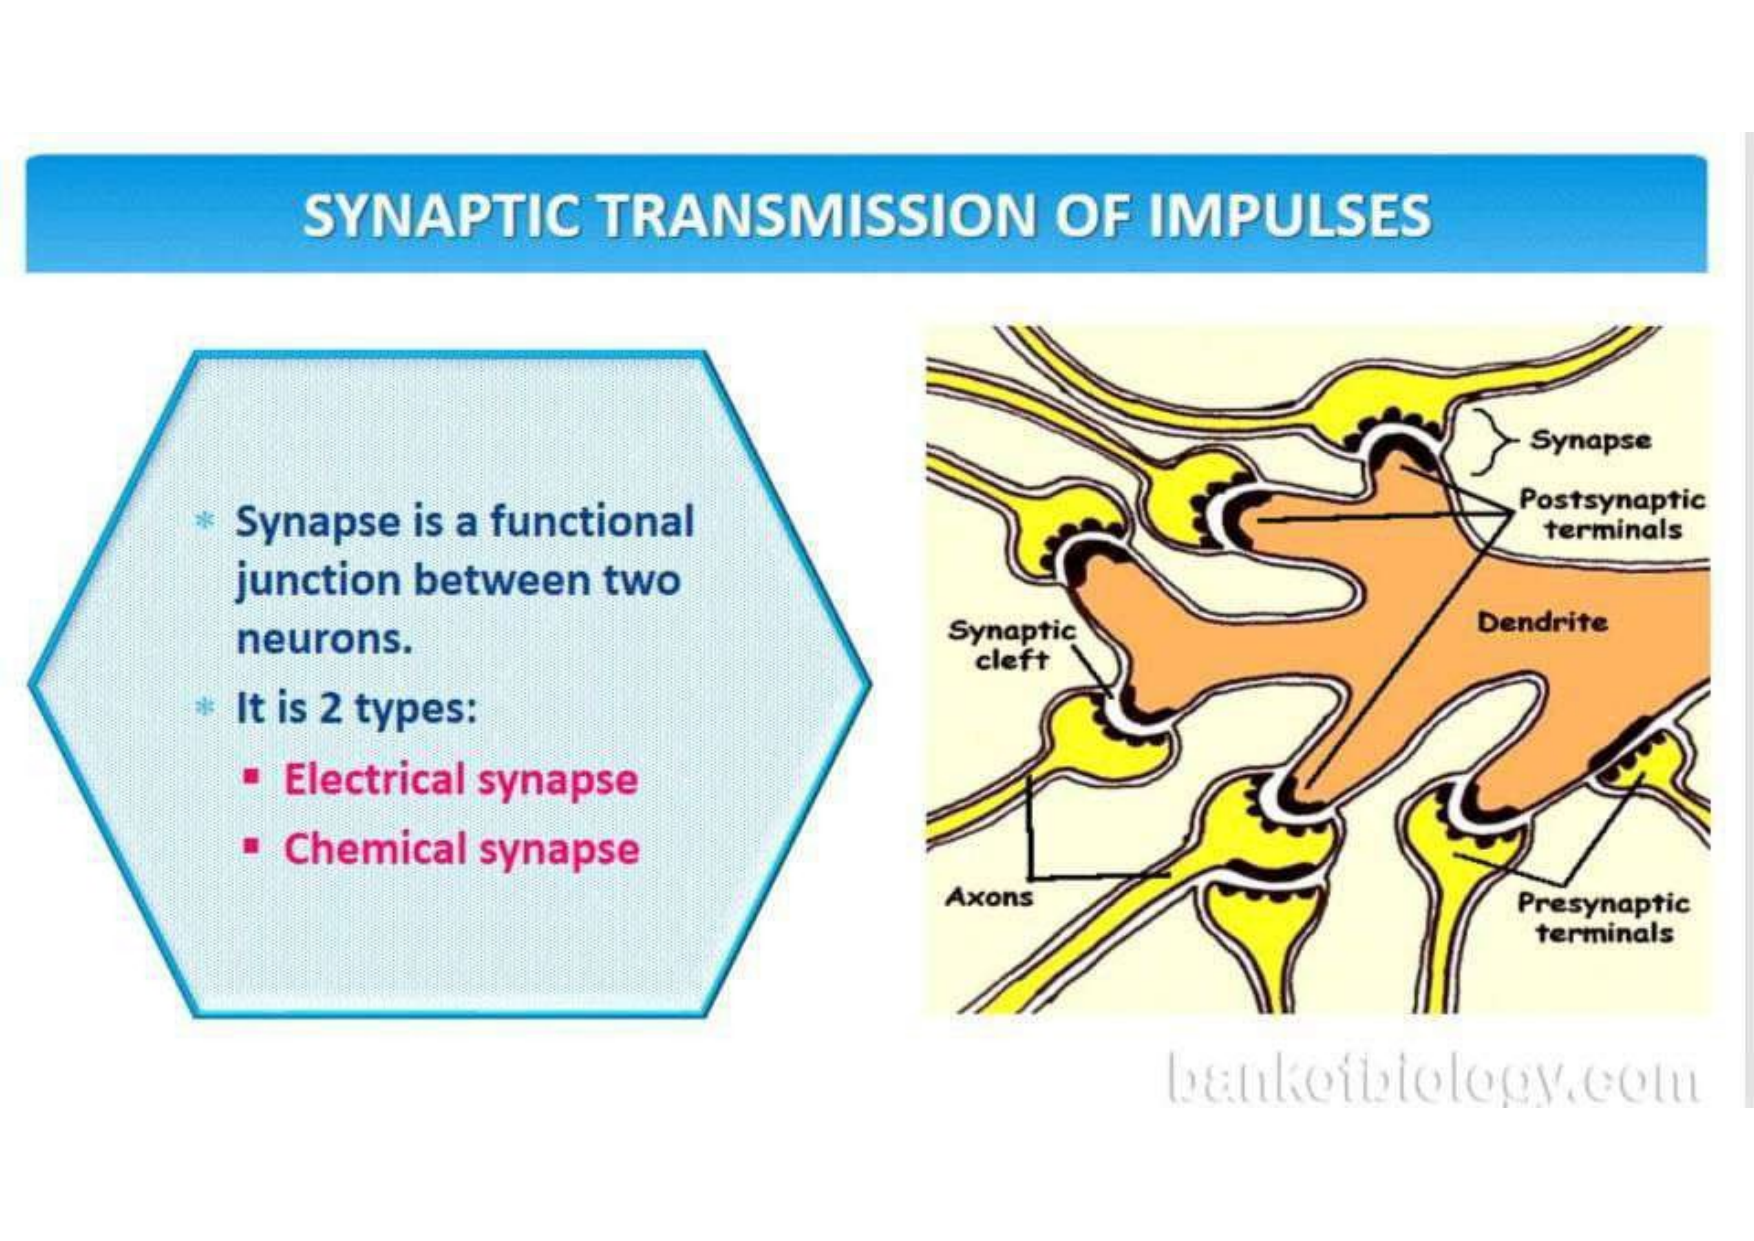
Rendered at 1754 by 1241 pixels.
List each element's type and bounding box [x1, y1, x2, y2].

picture [0, 132, 1754, 1108]
